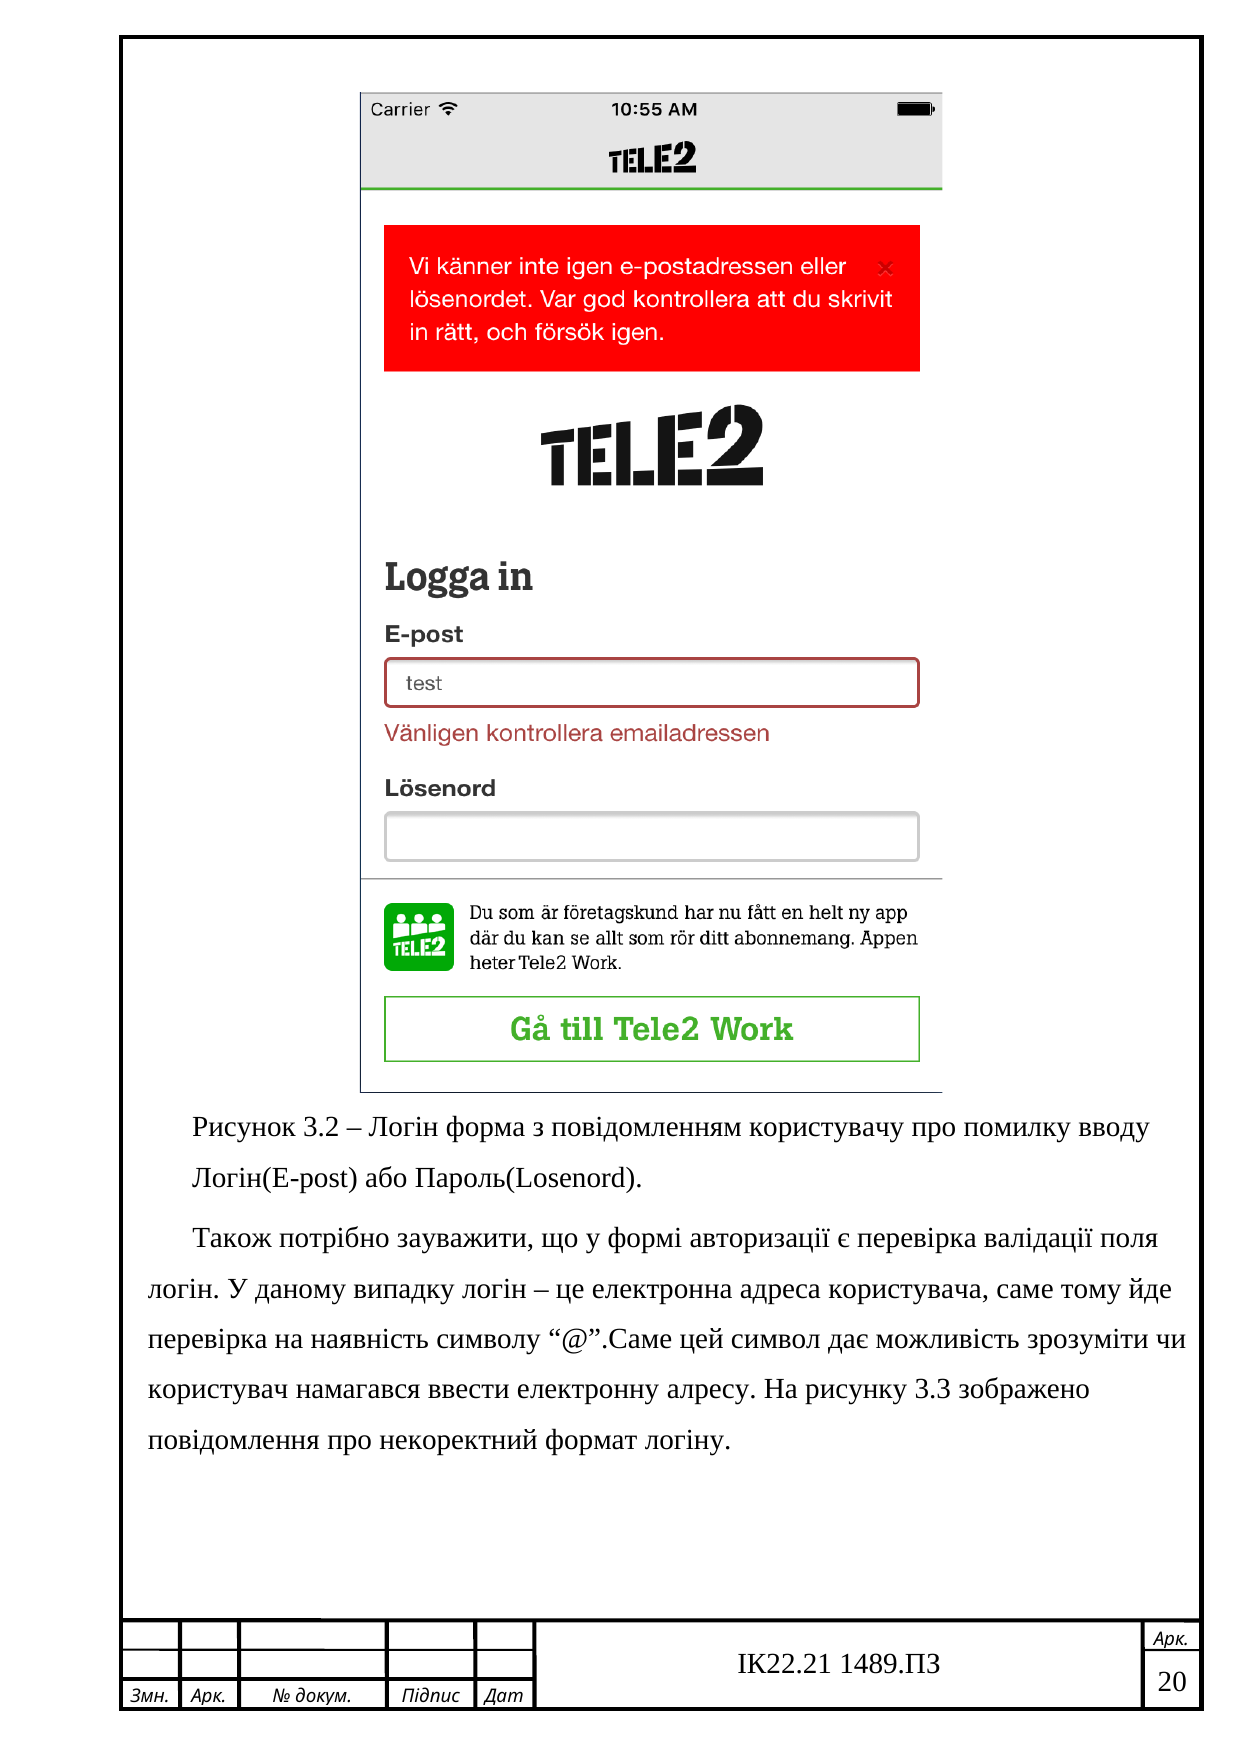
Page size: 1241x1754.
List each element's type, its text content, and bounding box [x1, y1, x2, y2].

picture [359, 92, 943, 1093]
text Також потрібно зауважити, що у формі авторизації є перевірка валідації поля логін. У даному випадку логін – це електронна адреса користувача, саме тому йде перевірка на наявність символу “@”.Cаме цей символ дає можливість зрозуміти чи користувач намагався ввести електронну алресу. На рисунку 3.3 зображено повідомлення про некоректний формат логіну. [148, 1221, 1196, 1455]
